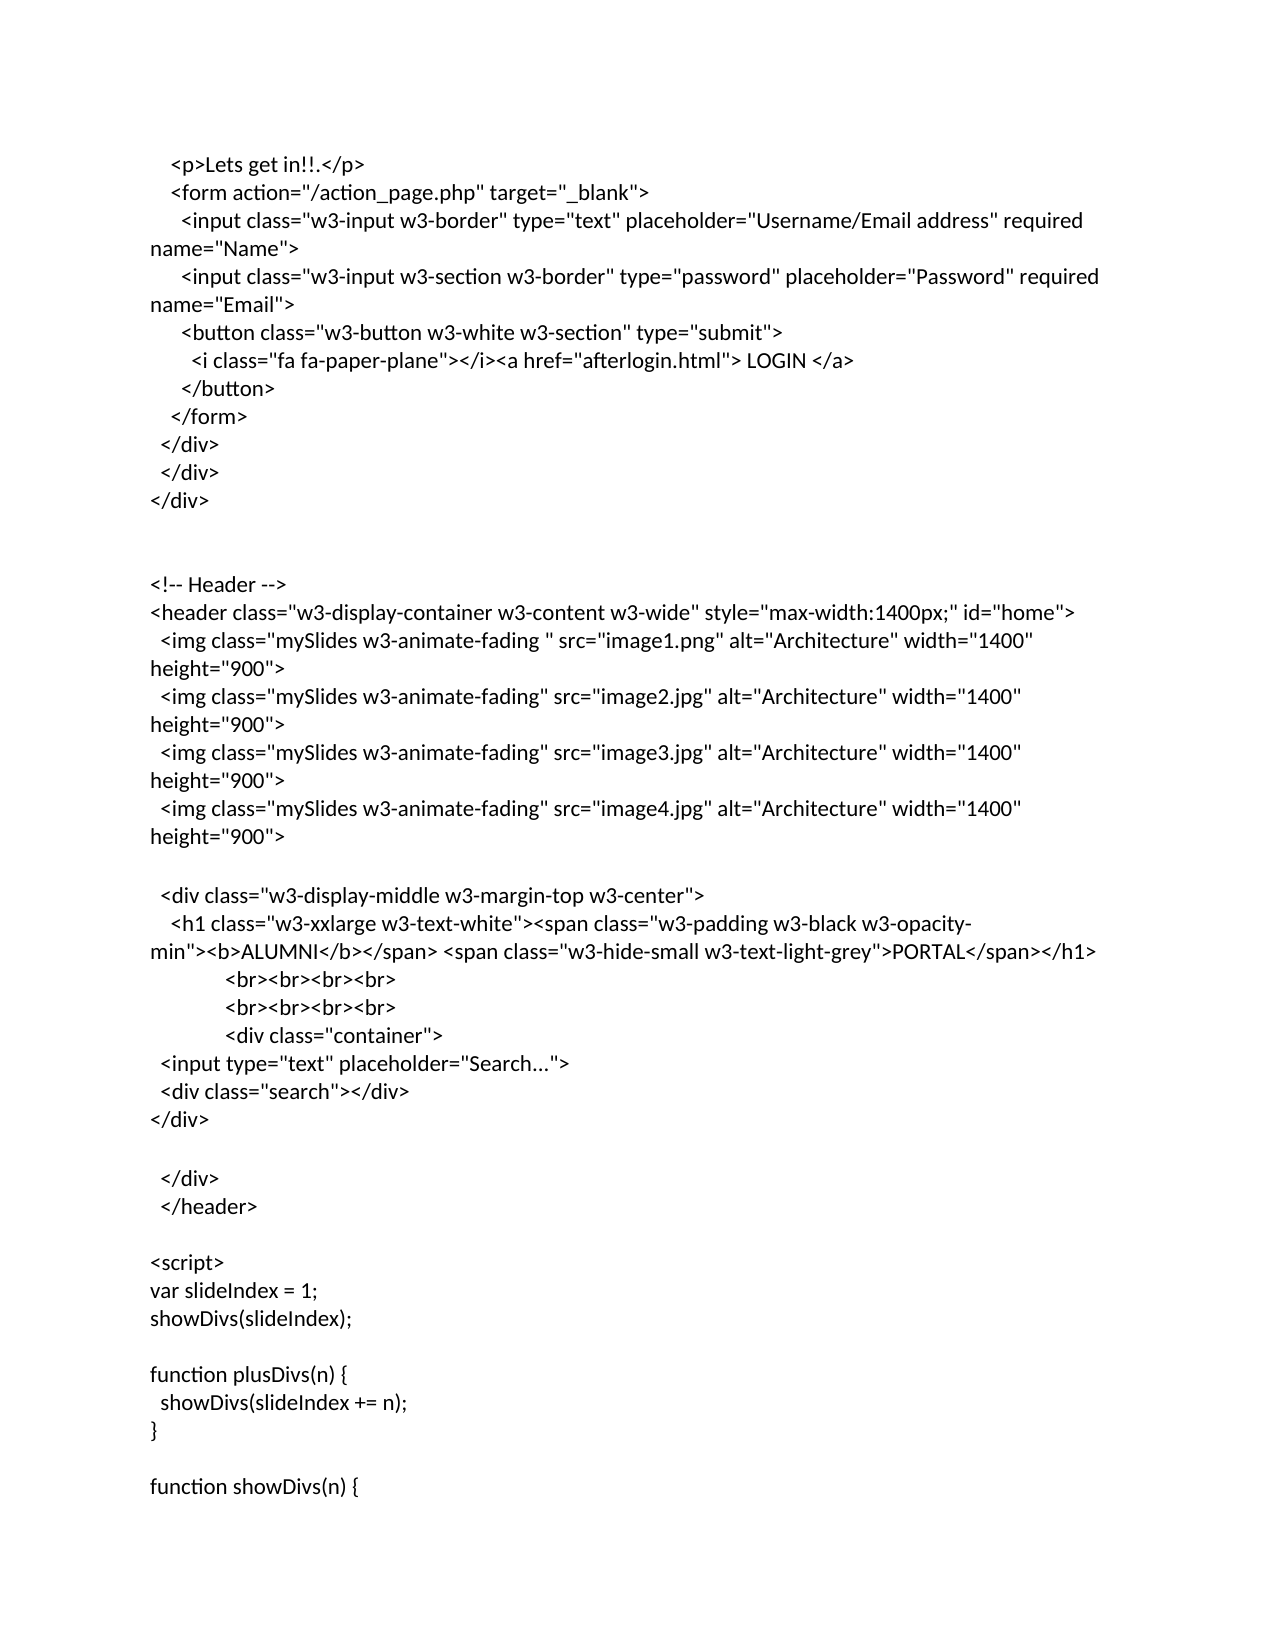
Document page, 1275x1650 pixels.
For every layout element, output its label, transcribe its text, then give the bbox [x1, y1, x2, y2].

text <script> [150, 1248, 1125, 1276]
text <img class="mySlides w3-animate-fading" src="image2.jpg" alt="Architecture" width="1400" height="900"> [150, 682, 1125, 738]
text <button class="w3-button w3-white w3-section" type="submit"> [150, 318, 1125, 346]
text <!-- Header --> [150, 570, 1125, 598]
text </div> [150, 430, 1125, 458]
text <div class="w3-display-middle w3-margin-top w3-center"> [150, 881, 1125, 909]
text </div> [150, 1105, 1125, 1133]
text <input type="text" placeholder="Search..."> [150, 1049, 1125, 1077]
text </header> [150, 1192, 1125, 1220]
text <i class="fa fa-paper-plane"></i><a href="afterlogin.html"> LOGIN </a> [150, 346, 1125, 374]
text <header class="w3-display-container w3-content w3-wide" style="max-width:1400px;" id="home"> [150, 598, 1125, 626]
text } [150, 1416, 1125, 1444]
text <h1 class="w3-xxlarge w3-text-white"><span class="w3-padding w3-black w3-opacity-min"><b>ALUMNI</b></span> <span class="w3-hide-small w3-text-light-grey">PORTAL</span></h1> [150, 909, 1125, 965]
text var slideIndex = 1; [150, 1276, 1125, 1304]
text showDivs(slideIndex += n); [150, 1388, 1125, 1416]
text function showDivs(n) { [150, 1472, 1125, 1500]
text </button> [150, 374, 1125, 402]
text <br><br><br><br> [150, 993, 1125, 1021]
text <div class="search"></div> [150, 1077, 1125, 1105]
text </div> [150, 1164, 1125, 1192]
text <img class="mySlides w3-animate-fading" src="image3.jpg" alt="Architecture" width="1400" height="900"> [150, 738, 1125, 794]
text <div class="container"> [150, 1021, 1125, 1049]
text </div> [150, 486, 1125, 514]
text </form> [150, 402, 1125, 430]
text <input class="w3-input w3-section w3-border" type="password" placeholder="Password" required name="Email"> [150, 262, 1125, 318]
text <br><br><br><br> [150, 965, 1125, 993]
text <form action="/action_page.php" target="_blank"> [150, 178, 1125, 206]
text <p>Lets get in!!.</p> [150, 150, 1125, 178]
text <input class="w3-input w3-border" type="text" placeholder="Username/Email address" required name="Name"> [150, 206, 1125, 262]
text </div> [150, 458, 1125, 486]
text <img class="mySlides w3-animate-fading " src="image1.png" alt="Architecture" width="1400" height="900"> [150, 626, 1125, 682]
text <img class="mySlides w3-animate-fading" src="image4.jpg" alt="Architecture" width="1400" height="900"> [150, 794, 1125, 851]
text function plusDivs(n) { [150, 1360, 1125, 1388]
text showDivs(slideIndex); [150, 1304, 1125, 1332]
